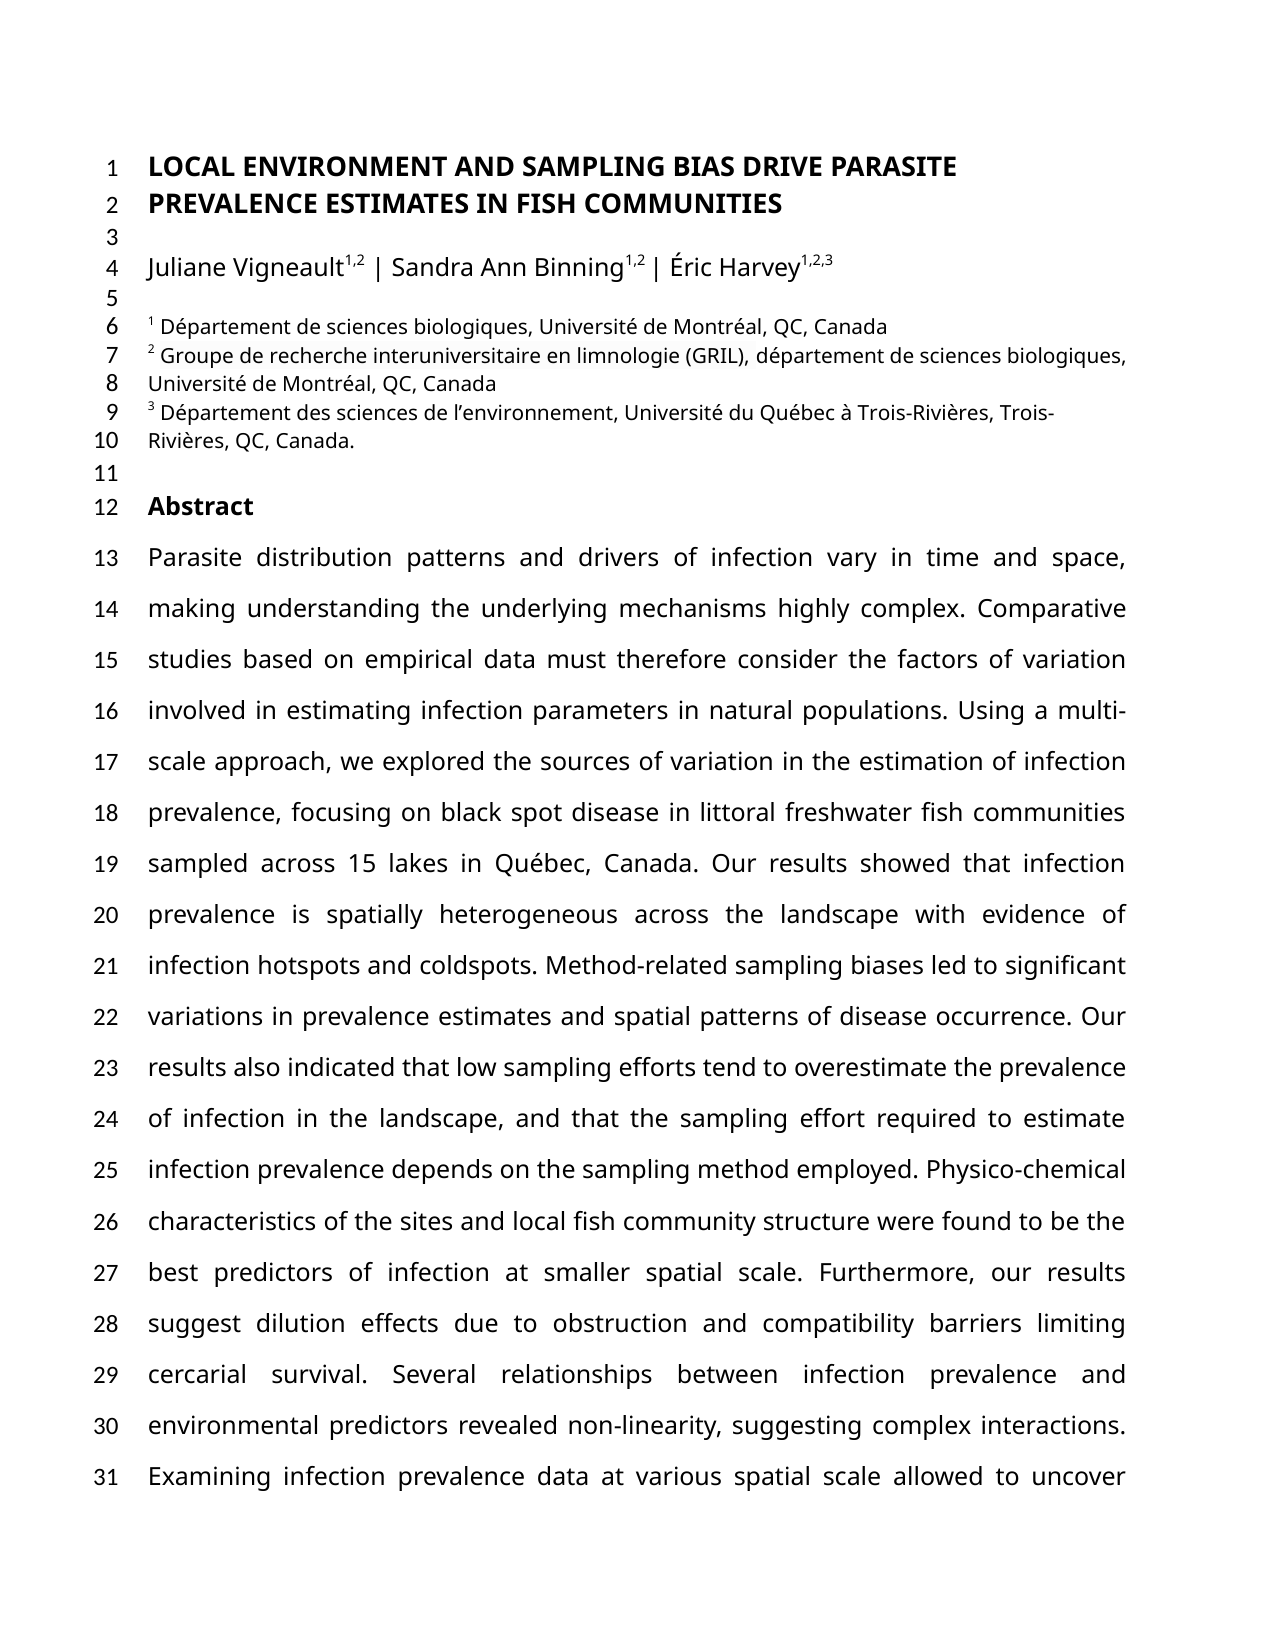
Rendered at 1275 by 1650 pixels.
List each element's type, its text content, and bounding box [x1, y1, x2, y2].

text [148, 540, 1127, 1492]
text 3 Département des sciences de l’environnement, Université du Québec à Trois-Rivières, Trois-Rivières, QC, Canada. [148, 398, 1127, 454]
text 1 Département de sciences biologiques, Université de Montréal, QC, Canada [148, 312, 1127, 341]
text Abstract [148, 489, 1127, 523]
text Juliane Vigneault1,2 | Sandra Ann Binning1,2 | Éric Harvey1,2,3 [148, 250, 1127, 284]
text LOCAL ENVIRONMENT AND SAMPLING BIAS DRIVE PARASITE PREVALENCE ESTIMATES IN FISH COMMUNITIES [148, 148, 1127, 221]
text 2 Groupe de recherche interuniversitaire en limnologie (GRIL), département de sciences biologiques, Université de Montréal, QC, Canada [497, 341, 1127, 398]
